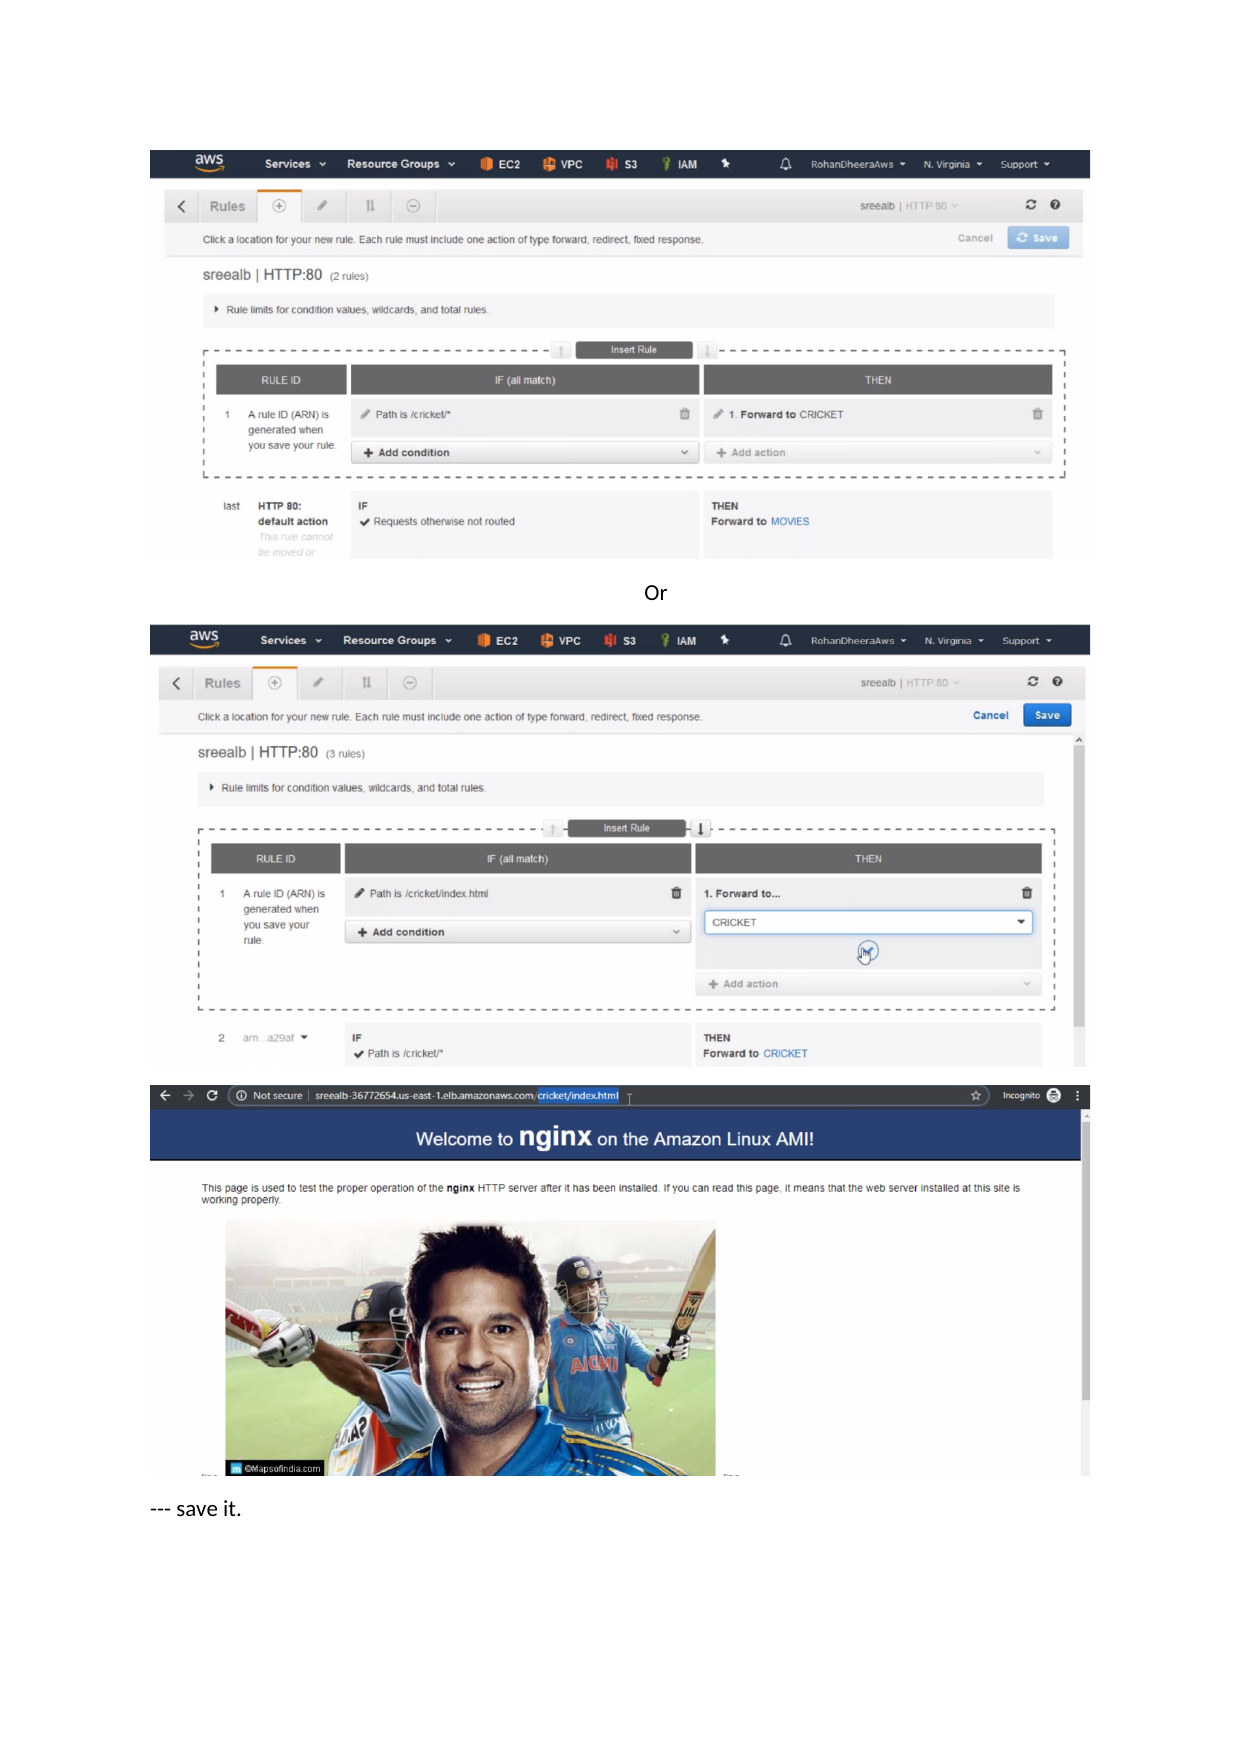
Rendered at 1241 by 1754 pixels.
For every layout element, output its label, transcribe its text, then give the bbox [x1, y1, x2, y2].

picture [150, 624, 1091, 1067]
text Or [150, 578, 1090, 606]
text --- save it. [150, 1494, 1090, 1523]
picture [150, 1085, 1091, 1476]
picture [150, 150, 1091, 559]
